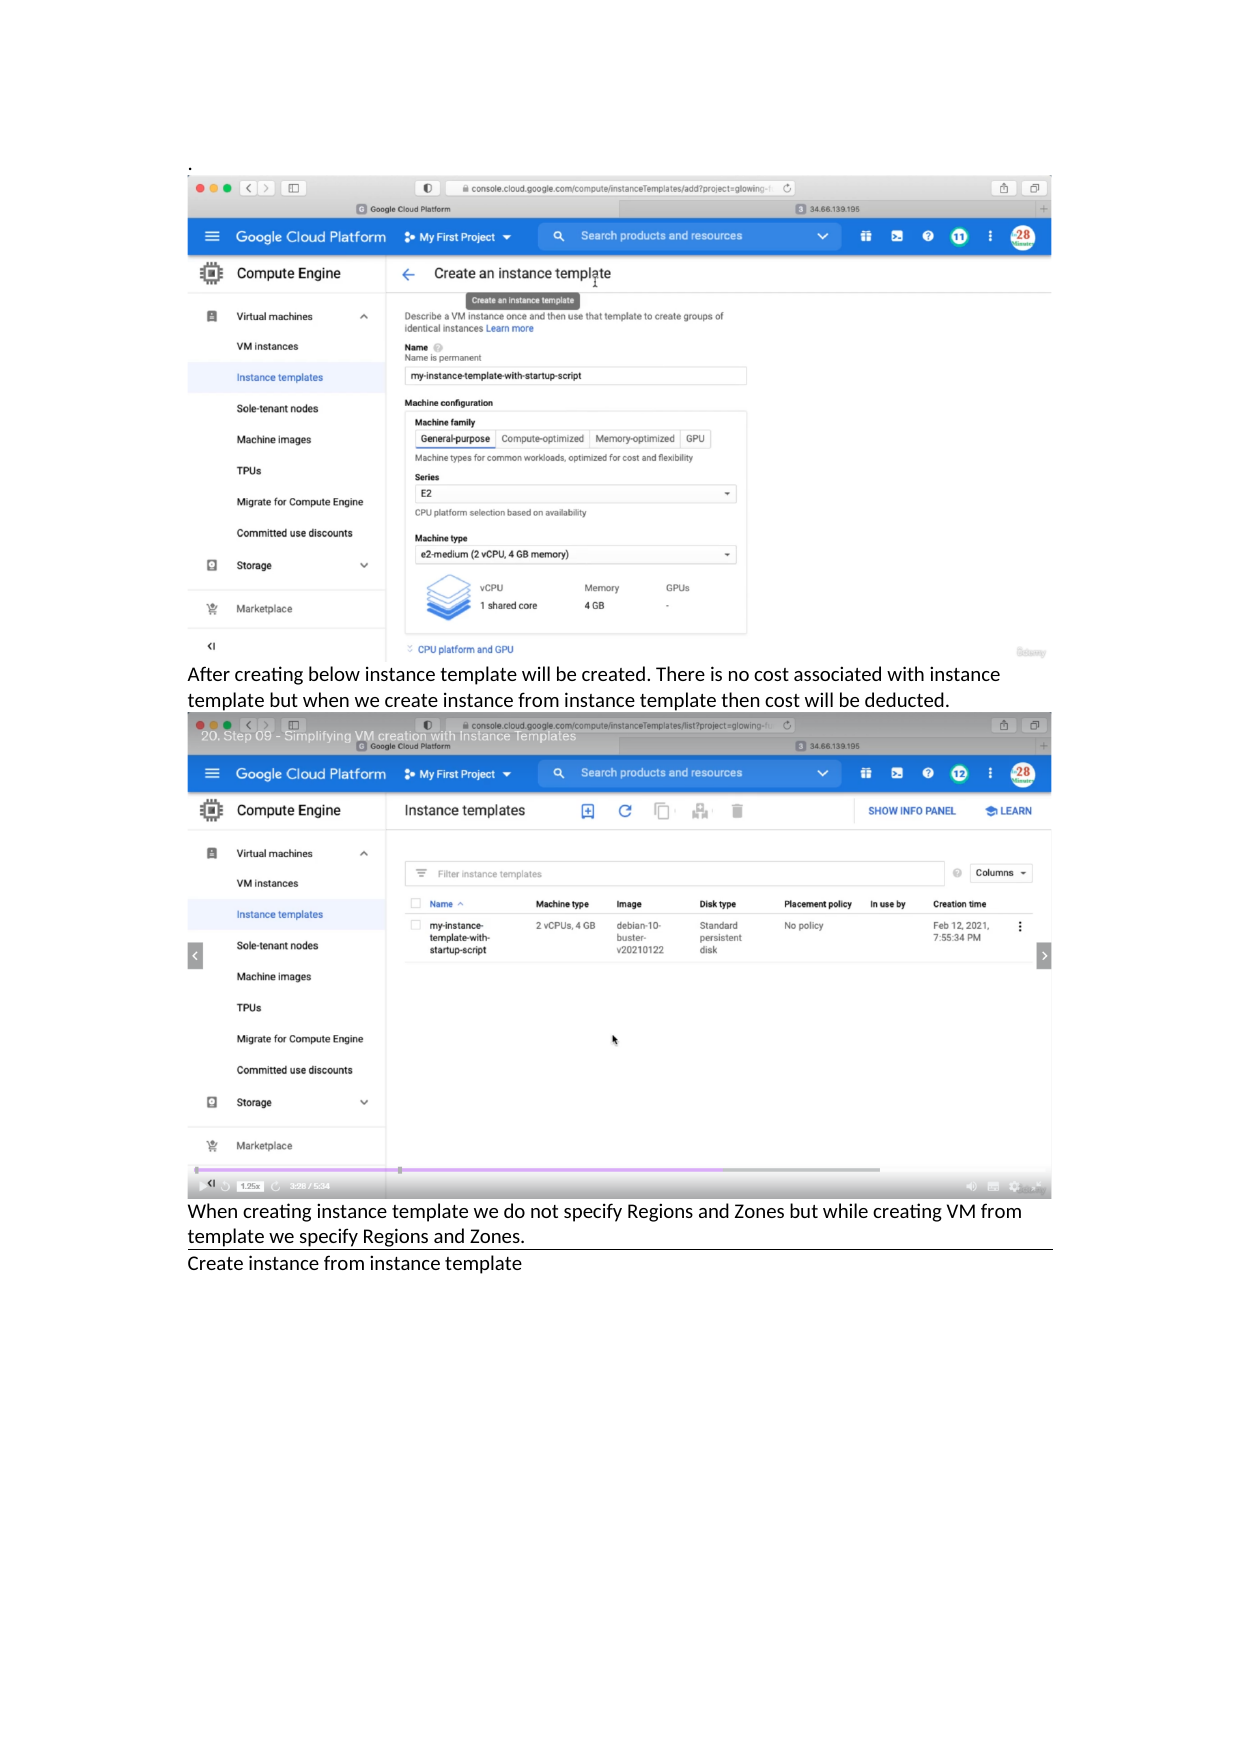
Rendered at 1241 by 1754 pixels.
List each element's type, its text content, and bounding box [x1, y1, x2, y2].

text After creating below instance template will be created. There is no cost associated with instance template but when we create instance from instance template then cost will be deducted. [187, 661, 1053, 712]
text When creating instance template we do not specify Regions and Zones but while creating VM from template we specify Regions and Zones. [187, 1198, 1053, 1250]
picture [187, 712, 1052, 1199]
picture [187, 175, 1052, 662]
text Create instance from instance template [187, 1250, 1053, 1276]
